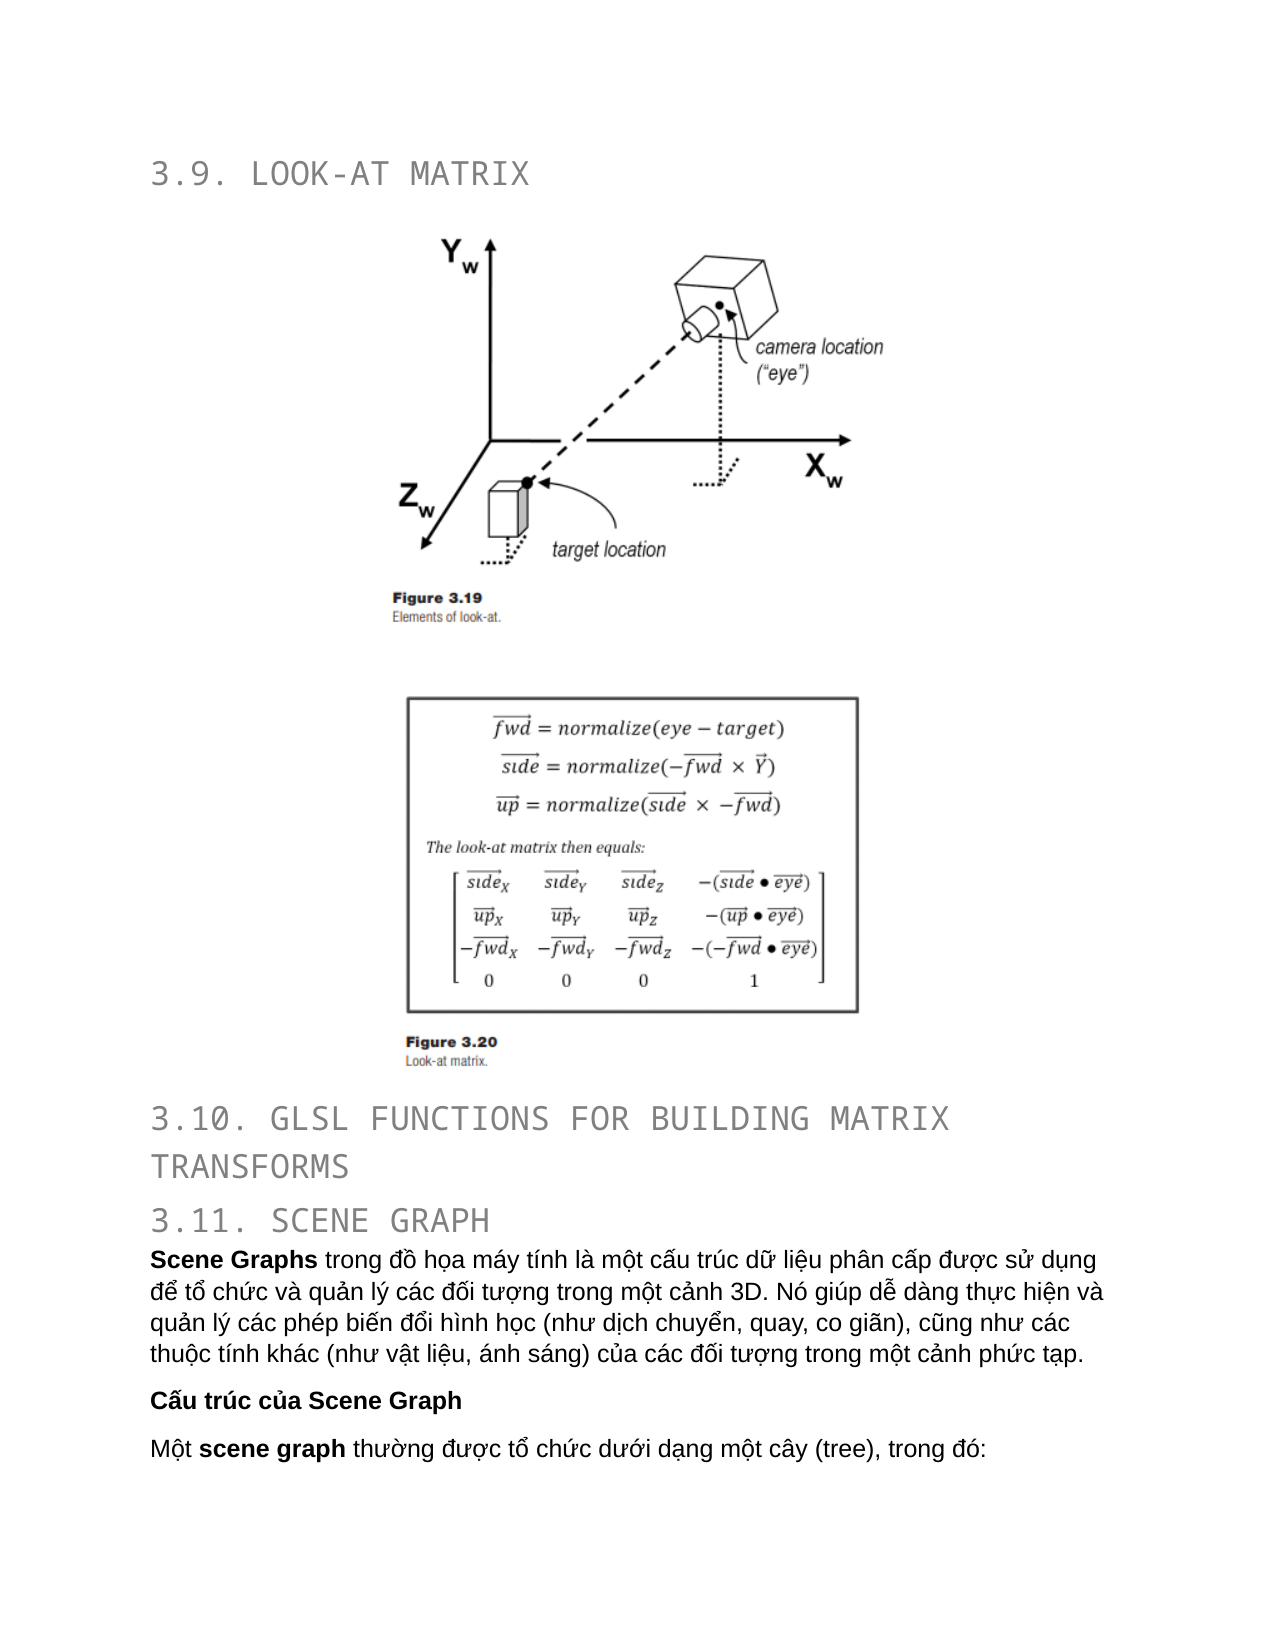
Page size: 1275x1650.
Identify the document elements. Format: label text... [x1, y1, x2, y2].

picture [361, 198, 914, 647]
subtitle 3.10. GLSL FUNCTIONS FOR BUILDING MATRIX TRANSFORMS [150, 1094, 1125, 1189]
picture [376, 665, 899, 1076]
subtitle 3.9. LOOK-AT MATRIX [150, 150, 1125, 195]
subtitle 3.11. SCENE GRAPH [150, 1196, 1125, 1242]
text Scene Graphs trong đồ họa máy tính là một cấu trúc dữ liệu phân cấp được sử dụng để tổ chức và quản lý các đối tượng trong một cảnh 3D. Nó giúp dễ dàng thực hiện và quản lý các phép biến đổi hình học (như dịch chuyển, quay, co giãn), cũng như các thuộc tính khác (như vật liệu, ánh sáng) của các đối tượng trong một cảnh phức tạp. [150, 1245, 1125, 1367]
text Một scene graph thường được tổ chức dưới dạng một cây (tree), trong đó: [150, 1434, 1125, 1463]
text Cấu trúc của Scene Graph [150, 1386, 1125, 1415]
